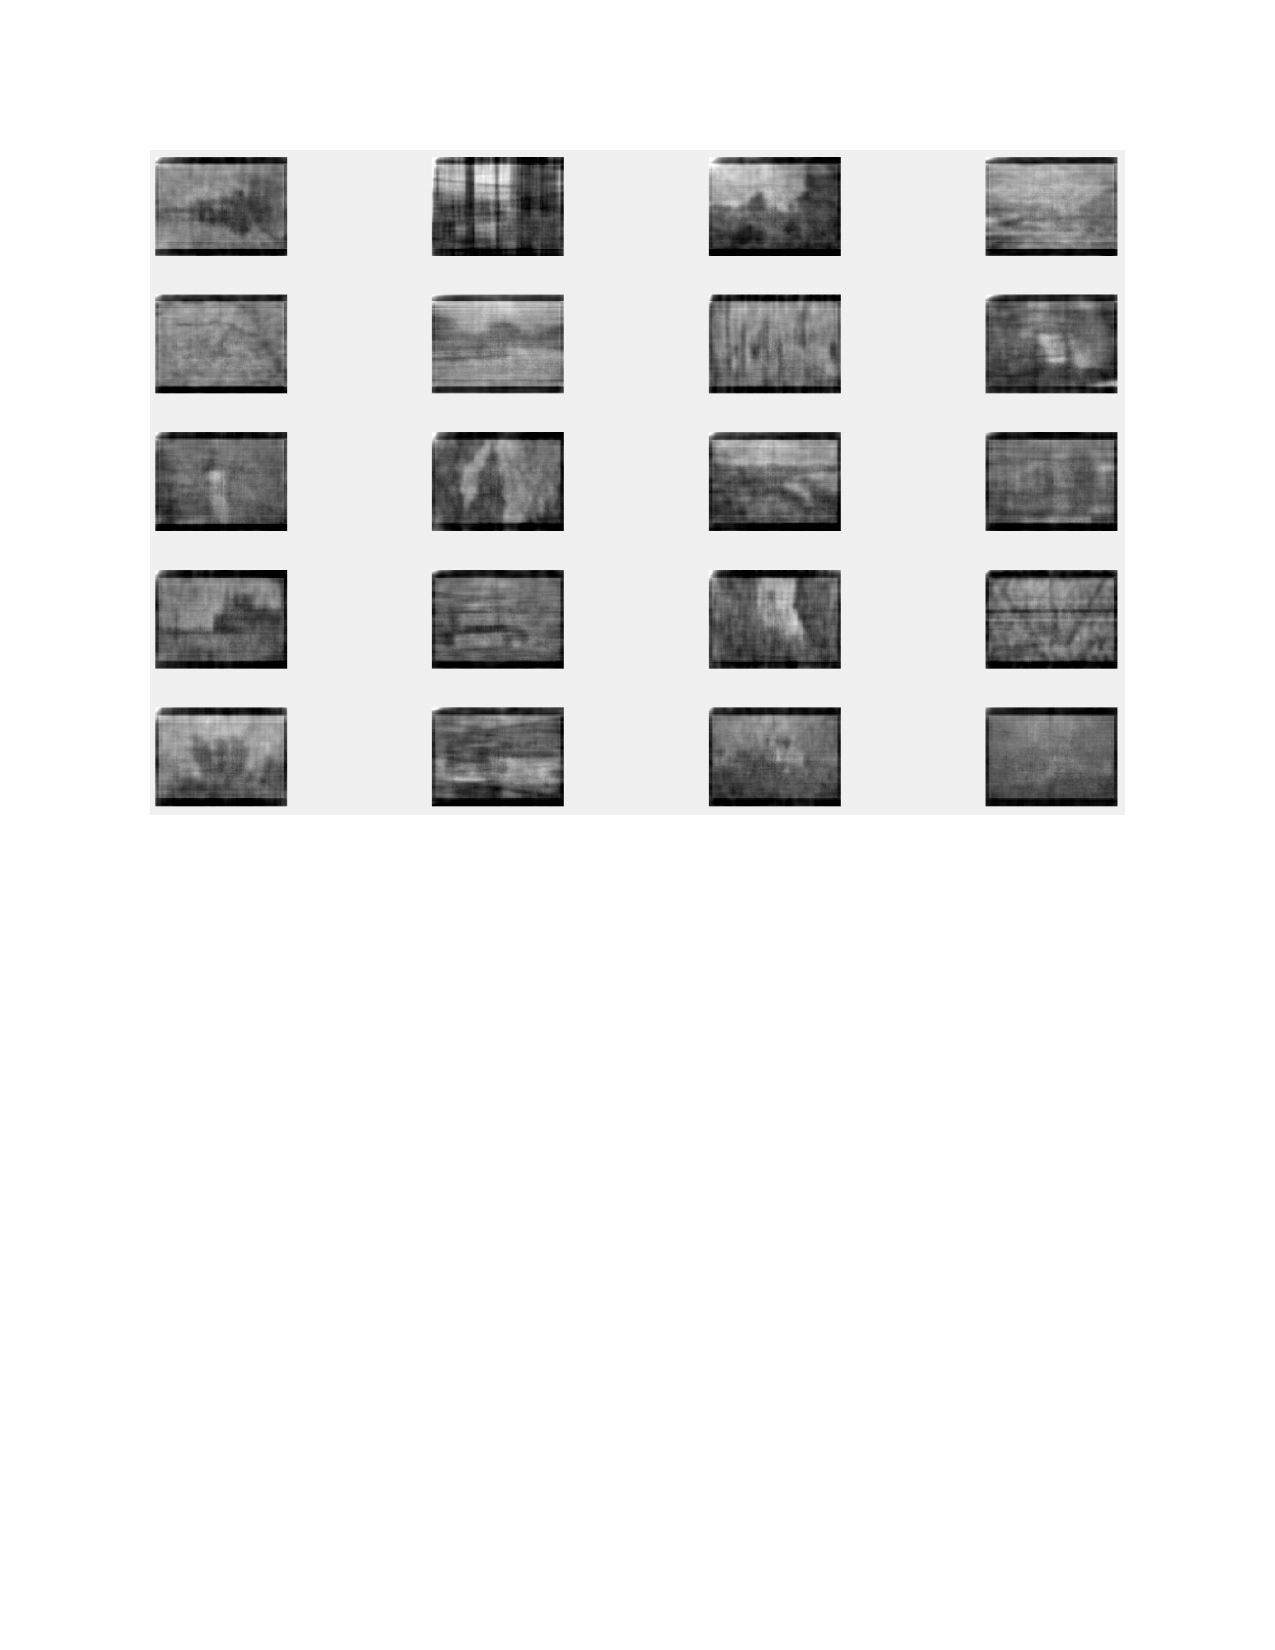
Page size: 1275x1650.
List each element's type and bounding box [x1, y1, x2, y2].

picture [150, 150, 1125, 815]
